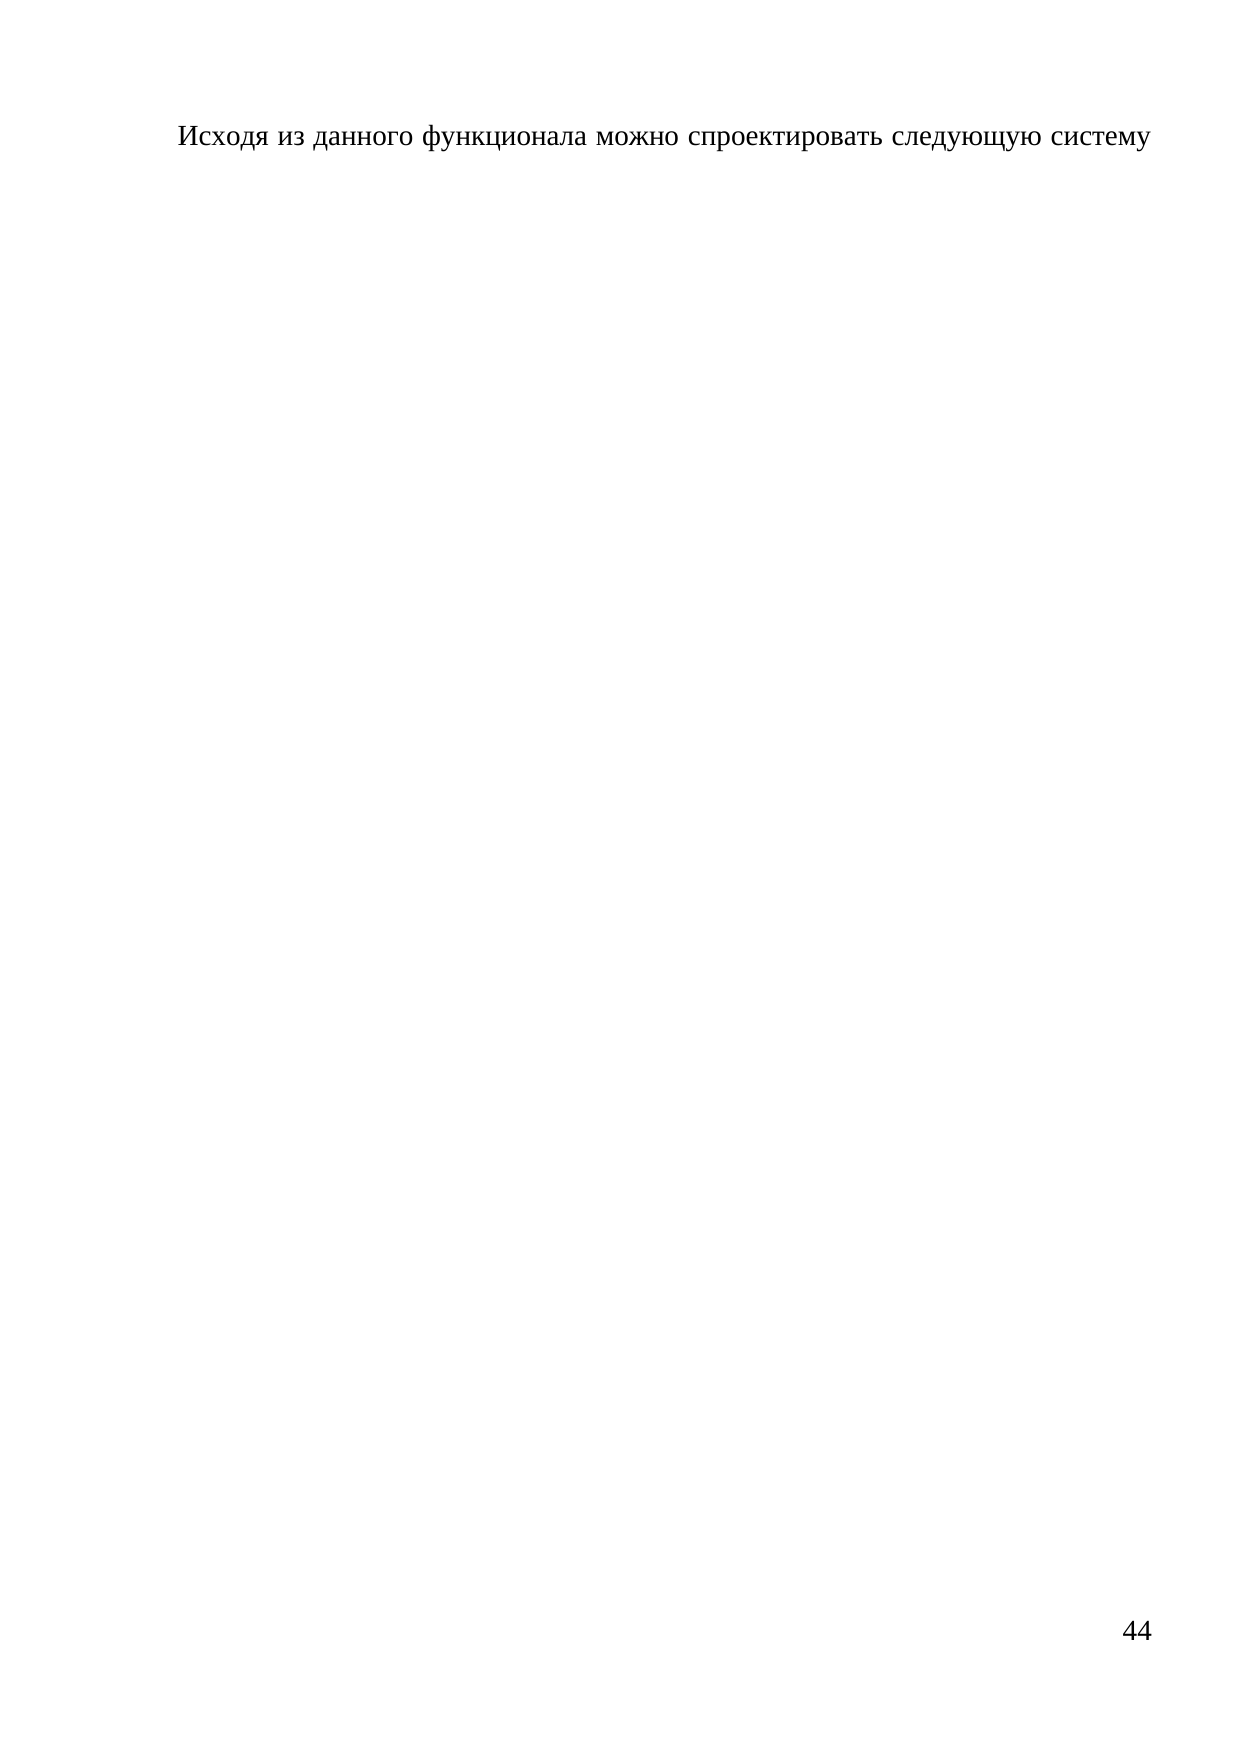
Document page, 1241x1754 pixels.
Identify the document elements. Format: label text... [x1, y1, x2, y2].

text Исходя из данного функционала можно спроектировать следующую систему микросервисов: [177, 118, 1152, 152]
